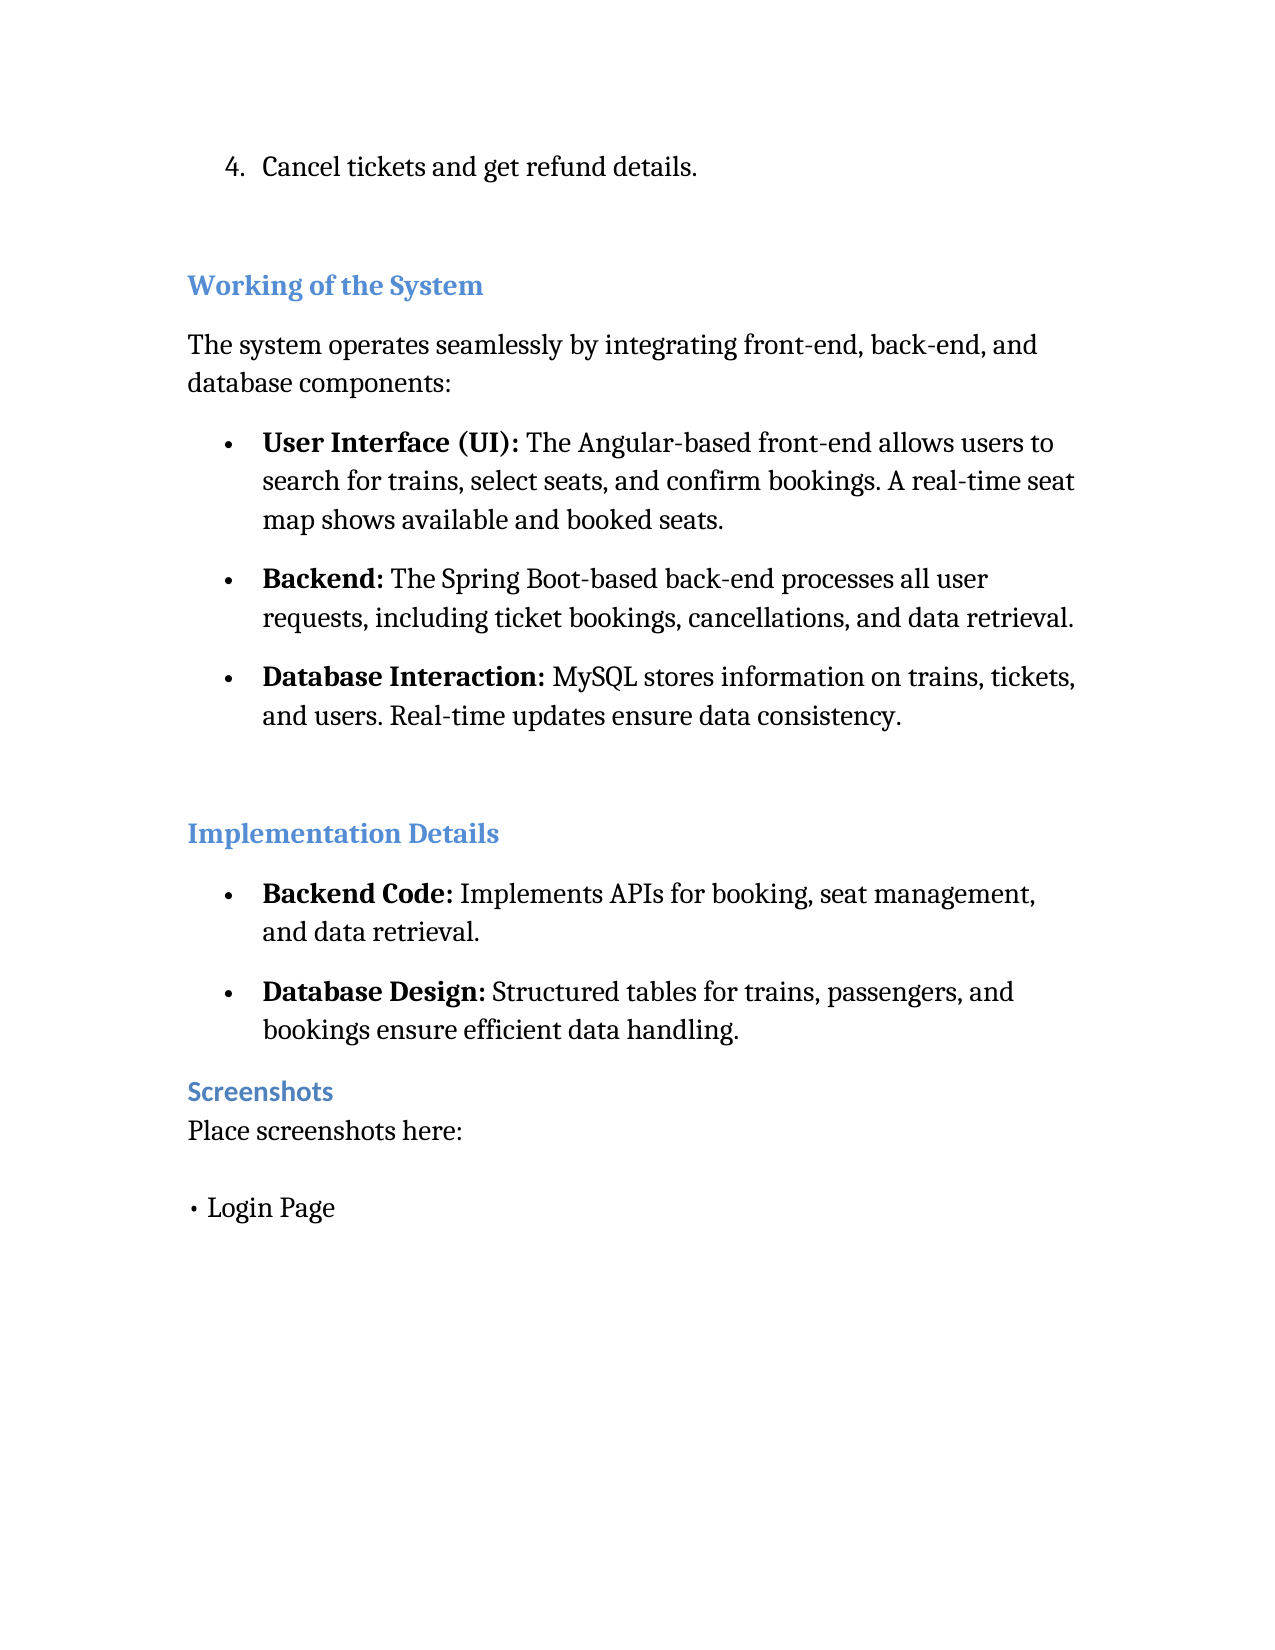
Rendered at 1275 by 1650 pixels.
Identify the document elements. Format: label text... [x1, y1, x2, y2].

text The system operates seamlessly by integrating front-end, back-end, and database components: [187, 328, 1087, 400]
subtitle Screenshots [187, 1073, 1087, 1108]
text Place screenshots here: • Login Page [187, 1114, 1087, 1224]
list User Interface (UI): The Angular-based front-end allows users to search for trains, select seats, and confirm bookings. A real-time seat map shows available and booked seats. [225, 426, 1087, 537]
text Working of the System [187, 269, 1087, 302]
text Implementation Details [187, 818, 1087, 851]
list Cancel tickets and get refund details. [225, 150, 1087, 183]
list Database Interaction: MySQL stores information on trains, tickets, and users. Real-time updates ensure data consistency. [225, 660, 1087, 732]
list Backend Code: Implements APIs for booking, seat management, and data retrieval. [225, 877, 1087, 949]
list Database Design: Structured tables for trains, passengers, and bookings ensure efficient data handling. [225, 975, 1087, 1047]
list Backend: The Spring Boot-based back-end processes all user requests, including ticket bookings, cancellations, and data retrieval. [225, 562, 1087, 634]
